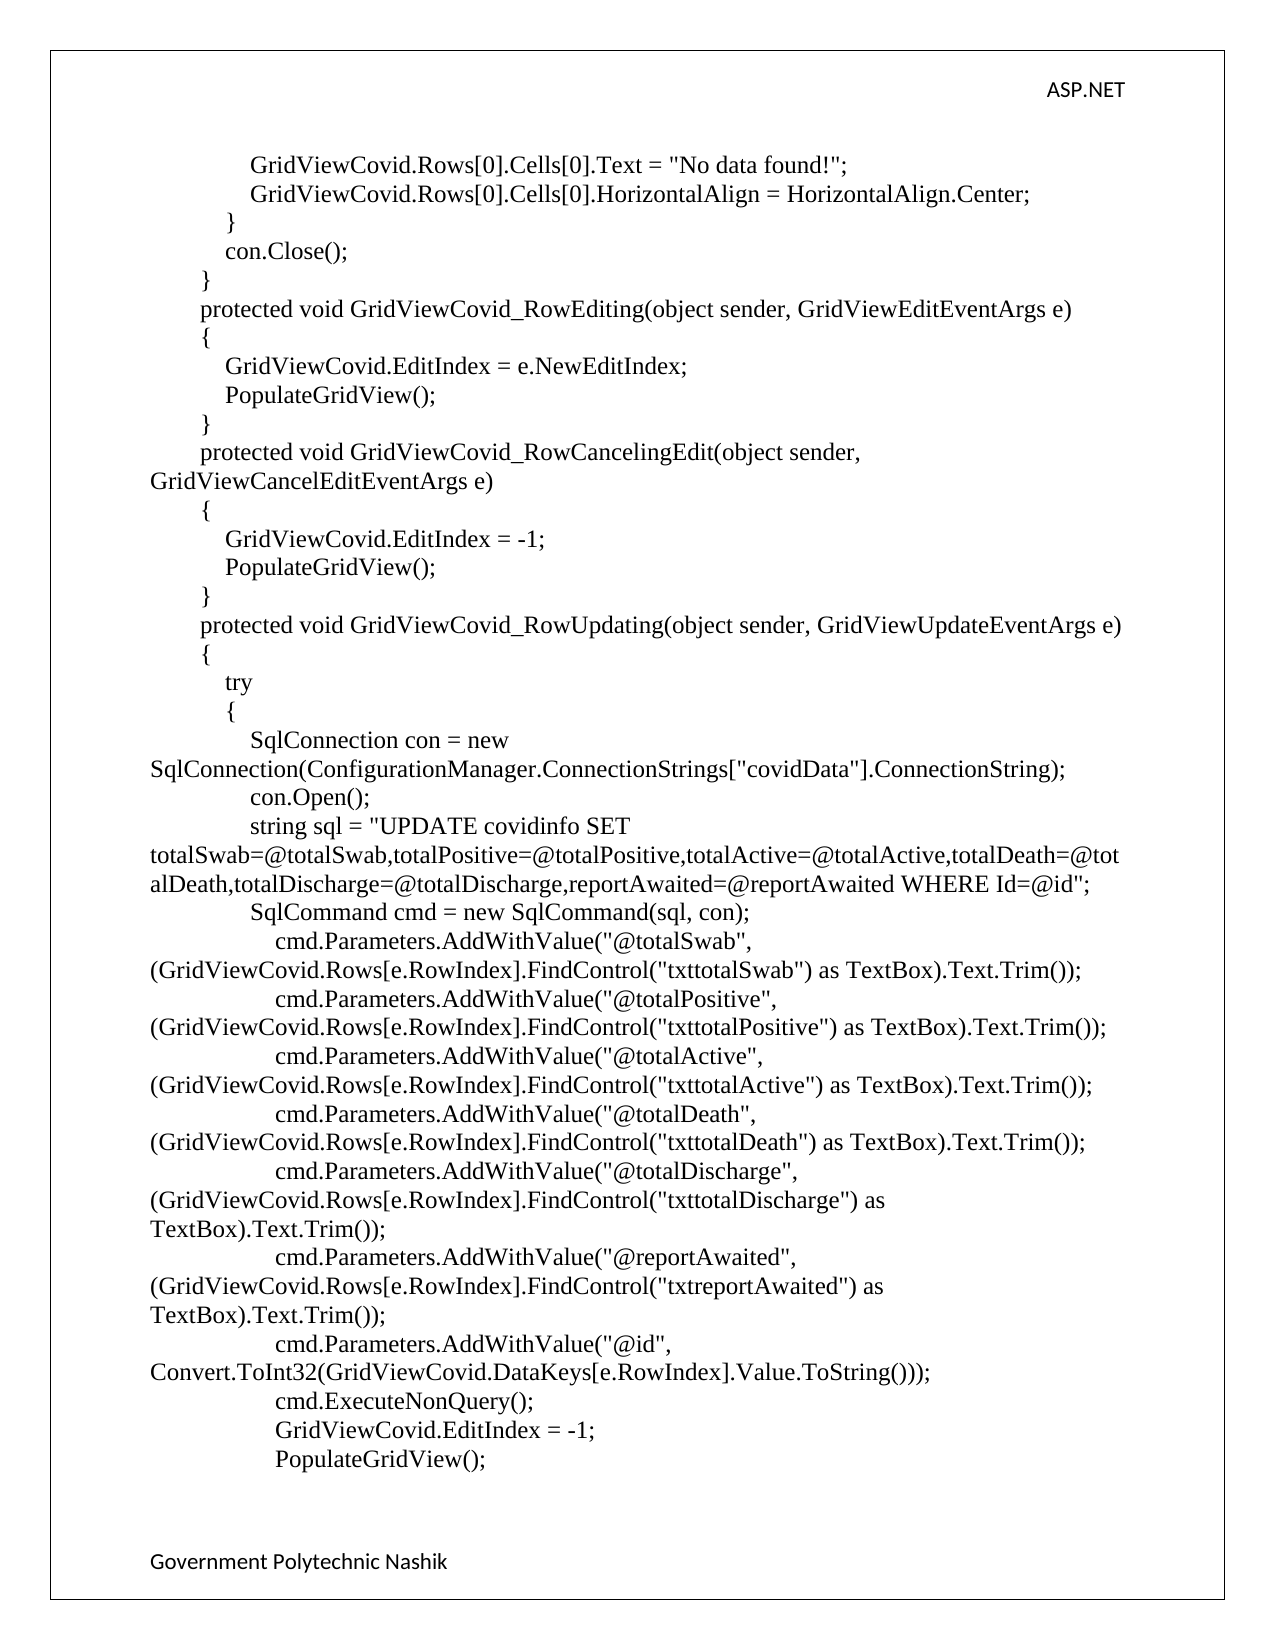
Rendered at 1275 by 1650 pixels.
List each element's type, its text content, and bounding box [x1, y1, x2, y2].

text { [150, 639, 1125, 667]
text GridViewCovid.EditIndex = -1; [150, 1415, 1125, 1444]
text con.Open(); [150, 782, 1125, 811]
text protected void GridViewCovid_RowUpdating(object sender, GridViewUpdateEventArgs e) [150, 610, 1125, 639]
text GridViewCovid.EditIndex = e.NewEditIndex; [150, 351, 1125, 380]
text cmd.Parameters.AddWithValue("@reportAwaited", (GridViewCovid.Rows[e.RowIndex].FindControl("txtreportAwaited") as TextBox).Text.Trim()); [150, 1242, 1125, 1329]
text cmd.Parameters.AddWithValue("@totalDeath", (GridViewCovid.Rows[e.RowIndex].FindControl("txttotalDeath") as TextBox).Text.Trim()); [150, 1099, 1125, 1156]
text GridViewCovid.EditIndex = -1; [150, 524, 1125, 552]
text } [150, 265, 1125, 294]
text } [150, 581, 1125, 610]
text { [150, 696, 1125, 725]
text { [150, 322, 1125, 351]
text PopulateGridView(); [150, 552, 1125, 581]
text protected void GridViewCovid_RowEditing(object sender, GridViewEditEventArgs e) [150, 294, 1125, 322]
text } [150, 207, 1125, 236]
text GridViewCovid.Rows[0].Cells[0].Text = "No data found!"; [150, 150, 1125, 179]
text SqlCommand cmd = new SqlCommand(sql, con); [150, 897, 1125, 926]
text PopulateGridView(); [150, 380, 1125, 409]
text con.Close(); [150, 236, 1125, 265]
text cmd.Parameters.AddWithValue("@totalActive", (GridViewCovid.Rows[e.RowIndex].FindControl("txttotalActive") as TextBox).Text.Trim()); [150, 1041, 1125, 1099]
text cmd.ExecuteNonQuery(); [150, 1386, 1125, 1415]
text cmd.Parameters.AddWithValue("@id", Convert.ToInt32(GridViewCovid.DataKeys[e.RowIndex].Value.ToString())); [150, 1329, 1125, 1386]
text cmd.Parameters.AddWithValue("@totalDischarge", (GridViewCovid.Rows[e.RowIndex].FindControl("txttotalDischarge") as TextBox).Text.Trim()); [150, 1156, 1125, 1242]
text { [150, 495, 1125, 524]
text SqlConnection con = new SqlConnection(ConfigurationManager.ConnectionStrings["covidData"].ConnectionString); [150, 725, 1125, 782]
text cmd.Parameters.AddWithValue("@totalPositive", (GridViewCovid.Rows[e.RowIndex].FindControl("txttotalPositive") as TextBox).Text.Trim()); [150, 984, 1125, 1041]
text string sql = "UPDATE covidinfo SET totalSwab=@totalSwab,totalPositive=@totalPositive,totalActive=@totalActive,totalDeath=@totalDeath,totalDischarge=@totalDischarge,reportAwaited=@reportAwaited WHERE Id=@id"; [150, 811, 1125, 897]
text PopulateGridView(); [150, 1444, 1125, 1472]
text protected void GridViewCovid_RowCancelingEdit(object sender, GridViewCancelEditEventArgs e) [150, 437, 1125, 495]
text GridViewCovid.Rows[0].Cells[0].HorizontalAlign = HorizontalAlign.Center; [150, 179, 1125, 207]
text try [150, 667, 1125, 696]
text cmd.Parameters.AddWithValue("@totalSwab", (GridViewCovid.Rows[e.RowIndex].FindControl("txttotalSwab") as TextBox).Text.Trim()); [150, 926, 1125, 984]
text } [150, 409, 1125, 437]
